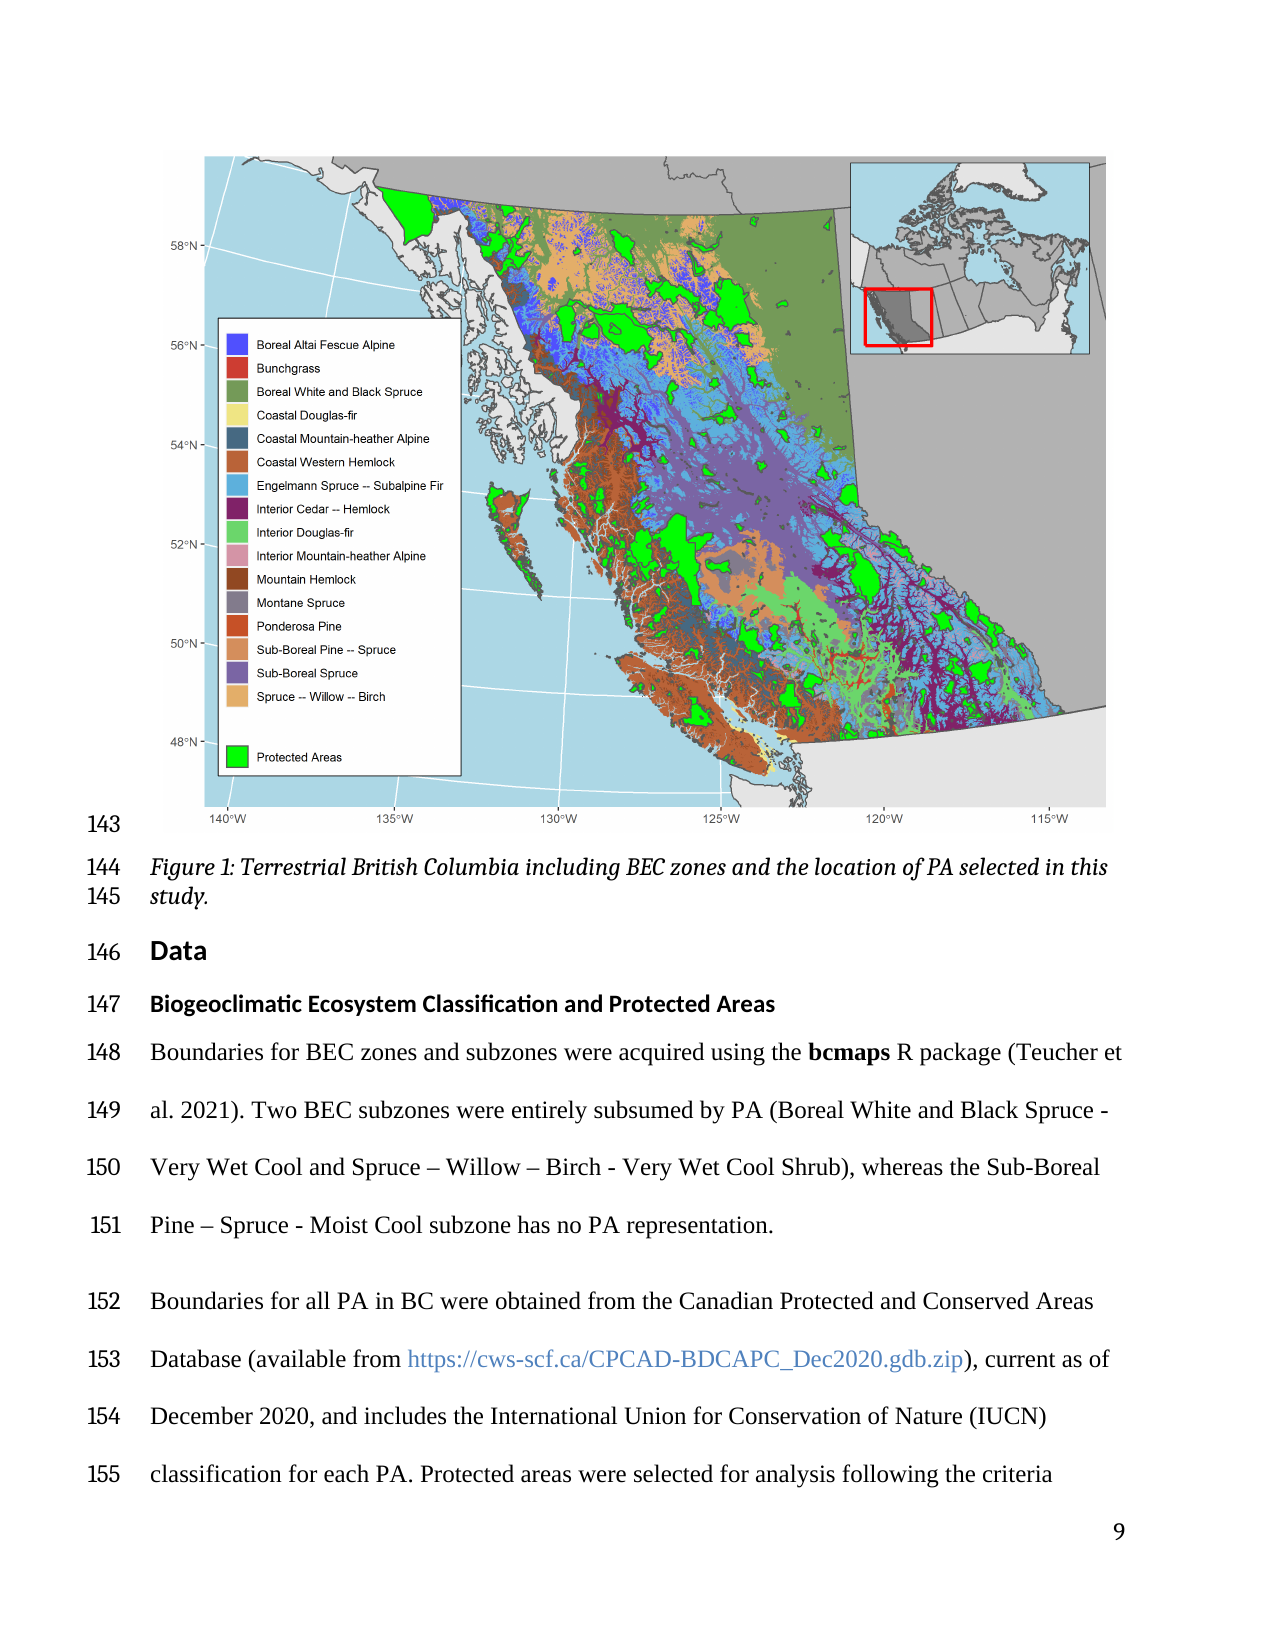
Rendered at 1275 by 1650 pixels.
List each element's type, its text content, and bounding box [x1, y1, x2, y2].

subtitle Data [150, 932, 1125, 967]
picture [150, 150, 1125, 833]
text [150, 1286, 1125, 1487]
text Figure 1: Terrestrial British Columbia including BEC zones and the location of PA selected in this study. [150, 853, 1125, 911]
text Boundaries for BEC zones and subzones were acquired using the bcmaps R package (Teucher et al. 2021). Two BEC subzones were entirely subsumed by PA (Boreal White and Black Spruce - Very Wet Cool and Spruce – Willow – Birch - Very Wet Cool Shrub), whereas the Sub-Boreal Pine – Spruce - Moist Cool subzone has no PA representation. [150, 1037, 1125, 1239]
subtitle Biogeoclimatic Ecosystem Classification and Protected Areas [150, 988, 1125, 1019]
